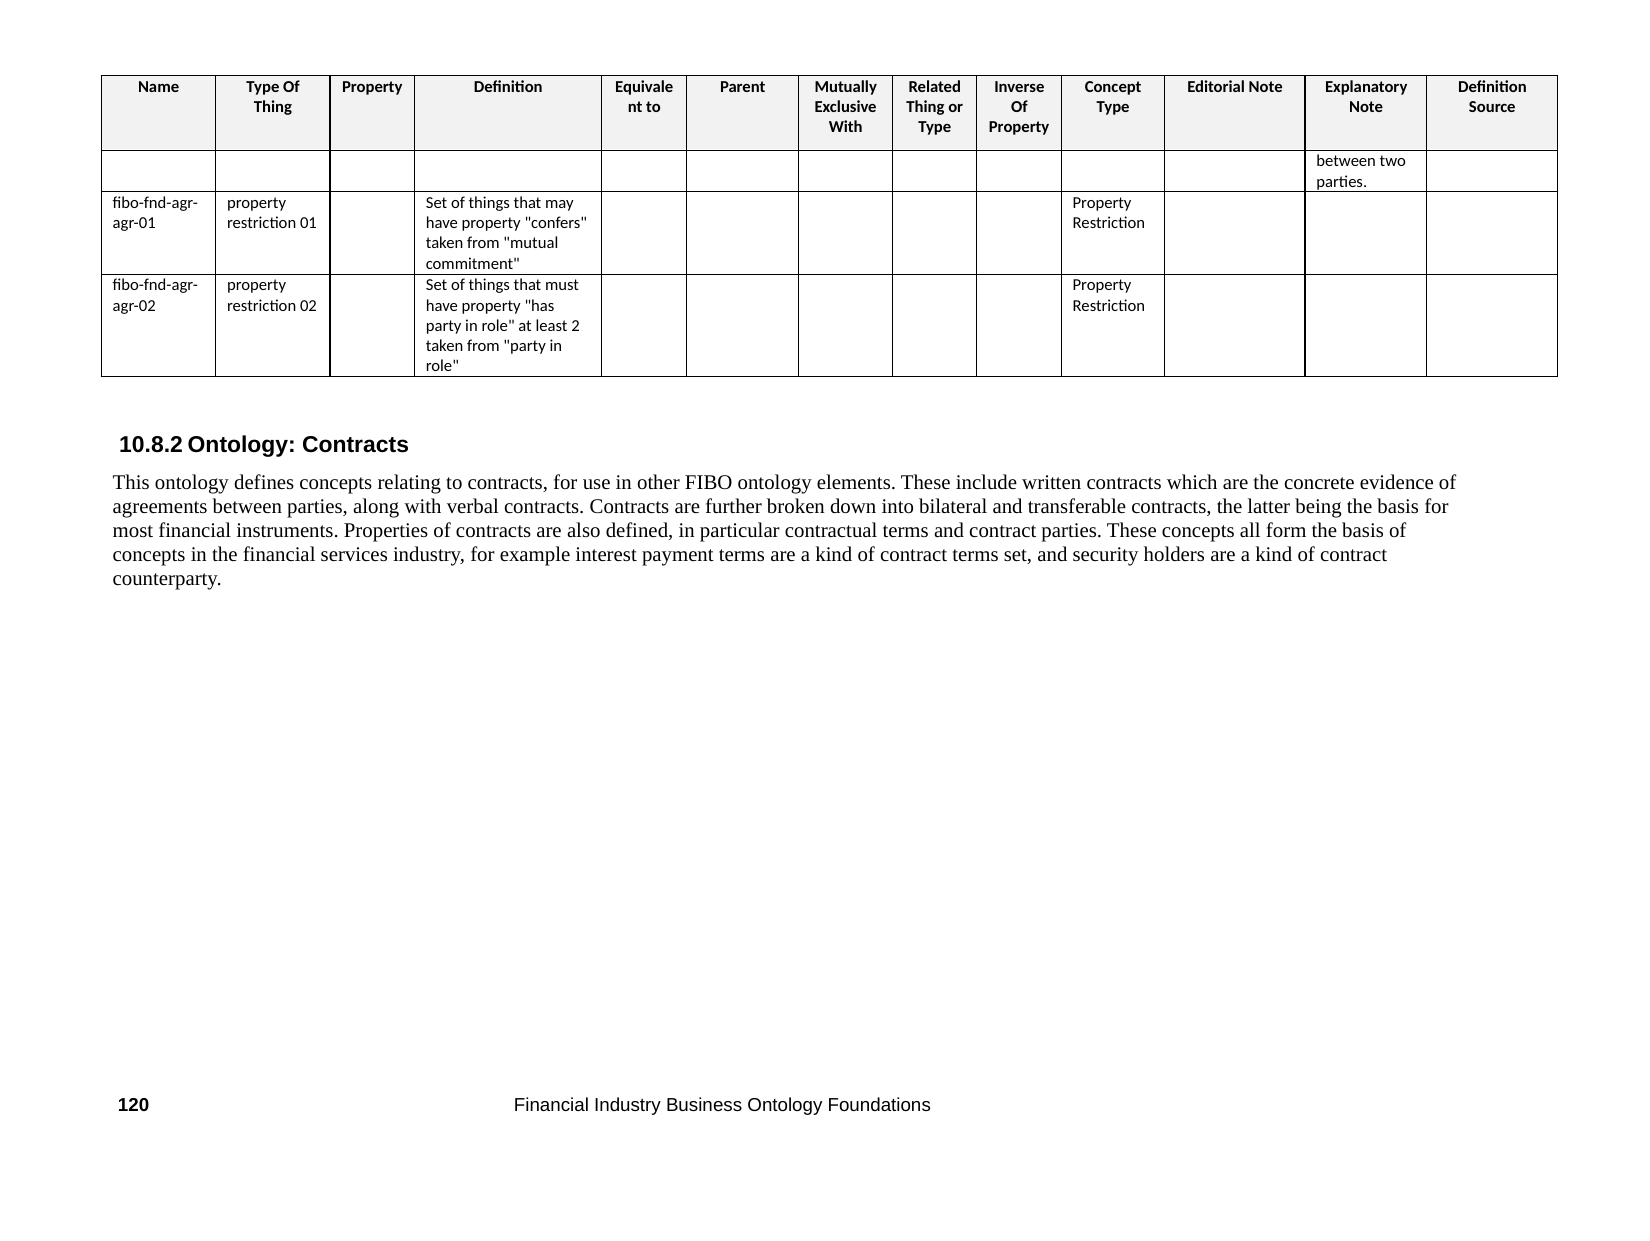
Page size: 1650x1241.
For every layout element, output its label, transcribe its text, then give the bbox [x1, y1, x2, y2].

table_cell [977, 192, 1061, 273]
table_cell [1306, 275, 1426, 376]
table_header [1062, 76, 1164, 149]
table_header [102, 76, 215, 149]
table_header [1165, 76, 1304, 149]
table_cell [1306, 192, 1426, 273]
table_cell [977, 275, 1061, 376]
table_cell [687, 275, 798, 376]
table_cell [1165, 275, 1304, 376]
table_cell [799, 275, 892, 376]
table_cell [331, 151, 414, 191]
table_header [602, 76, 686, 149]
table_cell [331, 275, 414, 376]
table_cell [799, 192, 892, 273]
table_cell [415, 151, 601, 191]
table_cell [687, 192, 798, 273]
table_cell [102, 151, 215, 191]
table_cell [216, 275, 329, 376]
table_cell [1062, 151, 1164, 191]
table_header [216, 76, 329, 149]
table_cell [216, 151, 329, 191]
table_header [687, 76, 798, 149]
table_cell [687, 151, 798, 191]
text This ontology defines concepts relating to contracts, for use in other FIBO ontology elements. These include written contracts which are the concrete evidence of agreements between parties, along with verbal contracts. Contracts are further broken down into bilateral and transferable contracts, the latter being the basis for most financial instruments. Properties of contracts are also defined, in particular contractual terms and contract parties. These concepts all form the basis of concepts in the financial services industry, for example interest payment terms are a kind of contract terms set, and security holders are a kind of contract counterparty. [112, 470, 1477, 590]
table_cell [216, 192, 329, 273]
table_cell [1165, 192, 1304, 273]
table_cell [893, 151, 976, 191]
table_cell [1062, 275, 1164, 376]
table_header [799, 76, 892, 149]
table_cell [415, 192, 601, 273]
subtitle 10.8.2 Ontology: Contracts [112, 431, 1477, 457]
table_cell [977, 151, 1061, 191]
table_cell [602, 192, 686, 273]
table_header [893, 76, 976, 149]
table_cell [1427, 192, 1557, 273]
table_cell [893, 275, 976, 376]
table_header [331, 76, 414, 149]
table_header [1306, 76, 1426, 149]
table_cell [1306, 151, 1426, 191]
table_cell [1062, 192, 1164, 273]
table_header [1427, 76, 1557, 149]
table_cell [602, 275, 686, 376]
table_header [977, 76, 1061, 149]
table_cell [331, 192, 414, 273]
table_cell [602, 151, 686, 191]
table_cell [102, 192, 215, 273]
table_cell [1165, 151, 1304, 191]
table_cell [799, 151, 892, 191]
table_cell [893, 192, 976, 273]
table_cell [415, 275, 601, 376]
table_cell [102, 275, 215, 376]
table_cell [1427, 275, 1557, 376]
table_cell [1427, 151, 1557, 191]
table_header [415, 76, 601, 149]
